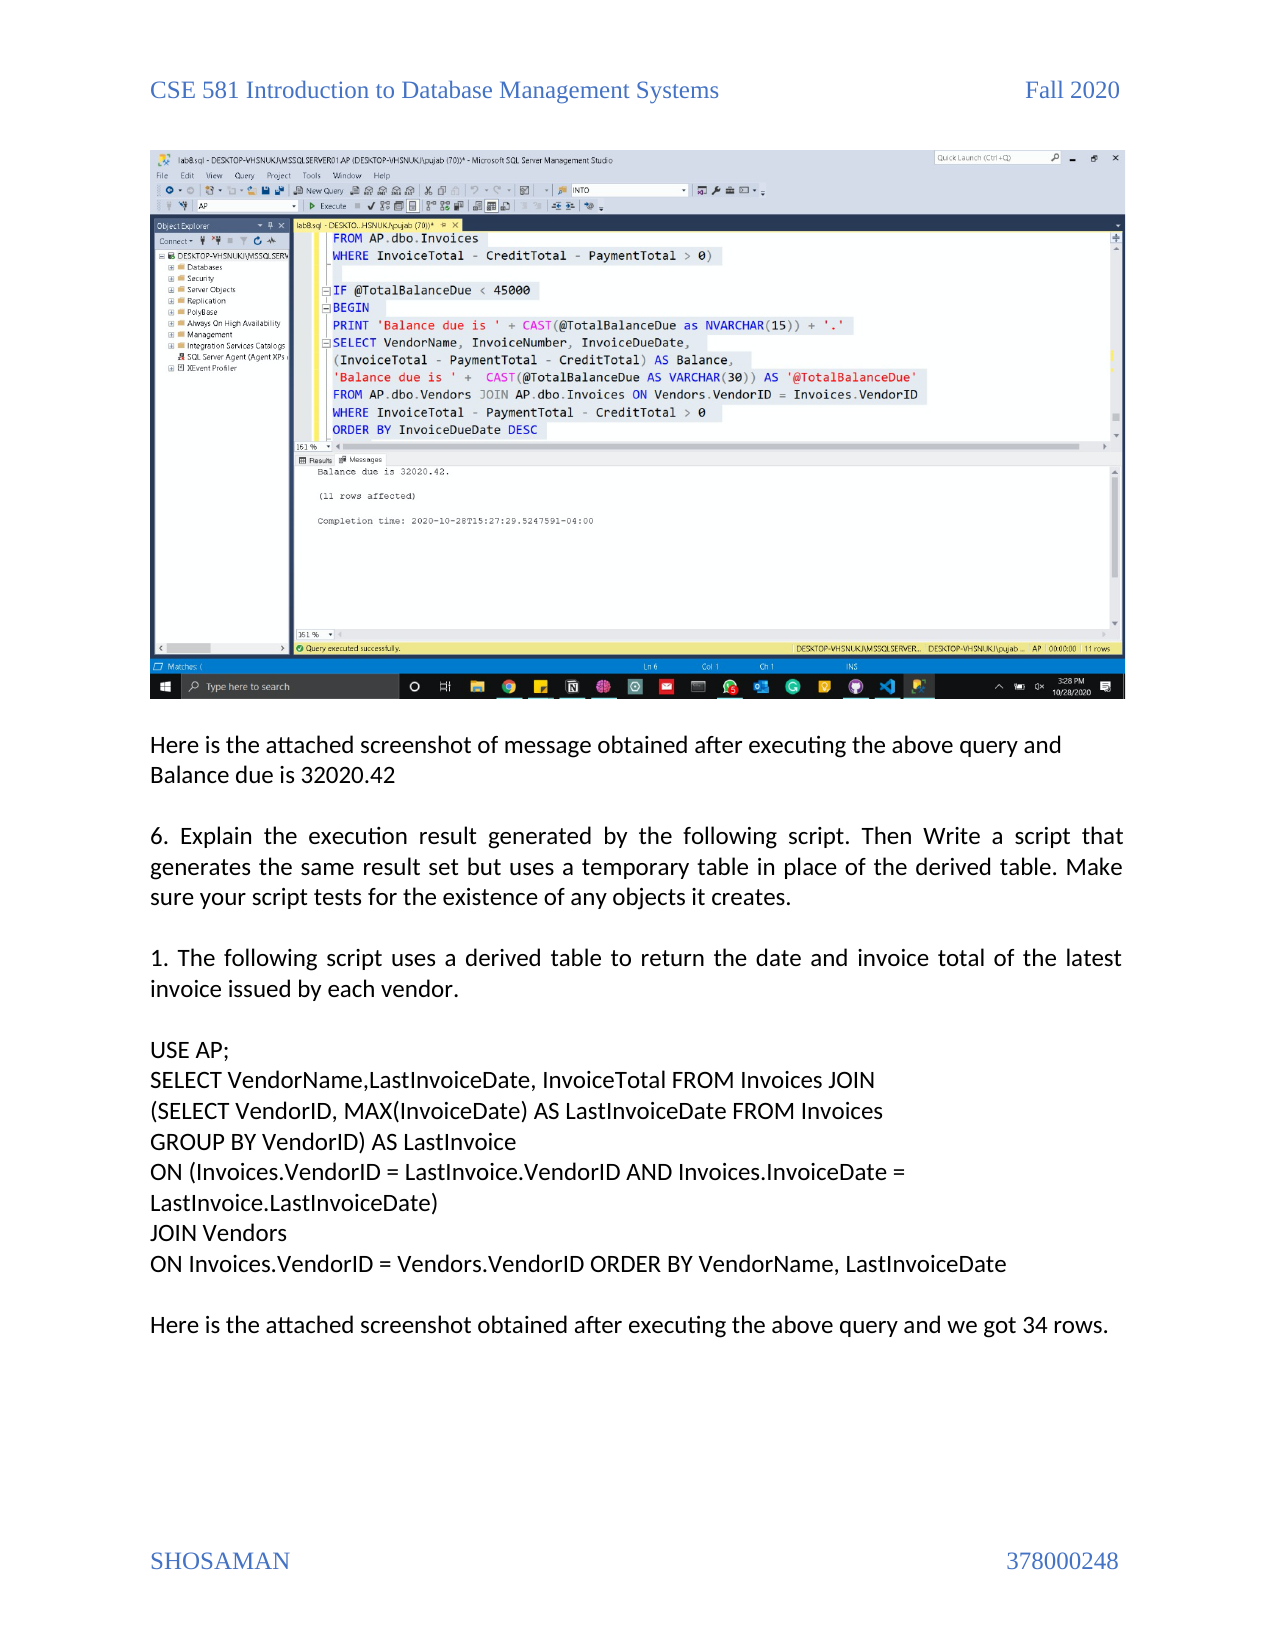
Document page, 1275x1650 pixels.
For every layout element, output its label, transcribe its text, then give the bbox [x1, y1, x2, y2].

text JOIN Vendors [150, 1217, 1125, 1248]
picture [150, 150, 1125, 699]
text SELECT VendorName,LastInvoiceDate, InvoiceTotal FROM Invoices JOIN [150, 1065, 1125, 1095]
text ON (Invoices.VendorID = LastInvoice.VendorID AND Invoices.InvoiceDate = LastInvoice.LastInvoiceDate) [150, 1156, 1125, 1217]
text 6. Explain the execution result generated by the following script. Then Write a script that generates the same result set but uses a temporary table in place of the derived table. Make sure your script tests for the existence of any objects it creates. [150, 821, 1125, 912]
text Here is the attached screenshot of message obtained after executing the above query and Balance due is 32020.42 [150, 729, 1125, 790]
text Here is the attached screenshot obtained after executing the above query and we got 34 rows. [150, 1309, 1125, 1339]
text (SELECT VendorID, MAX(InvoiceDate) AS LastInvoiceDate FROM Invoices [150, 1095, 1125, 1126]
text USE AP; [150, 1034, 1125, 1065]
text GROUP BY VendorID) AS LastInvoice [150, 1126, 1125, 1156]
text ON Invoices.VendorID = Vendors.VendorID ORDER BY VendorName, LastInvoiceDate [150, 1248, 1125, 1278]
text 1. The following script uses a derived table to return the date and invoice total of the latest invoice issued by each vendor. [150, 943, 1125, 1004]
